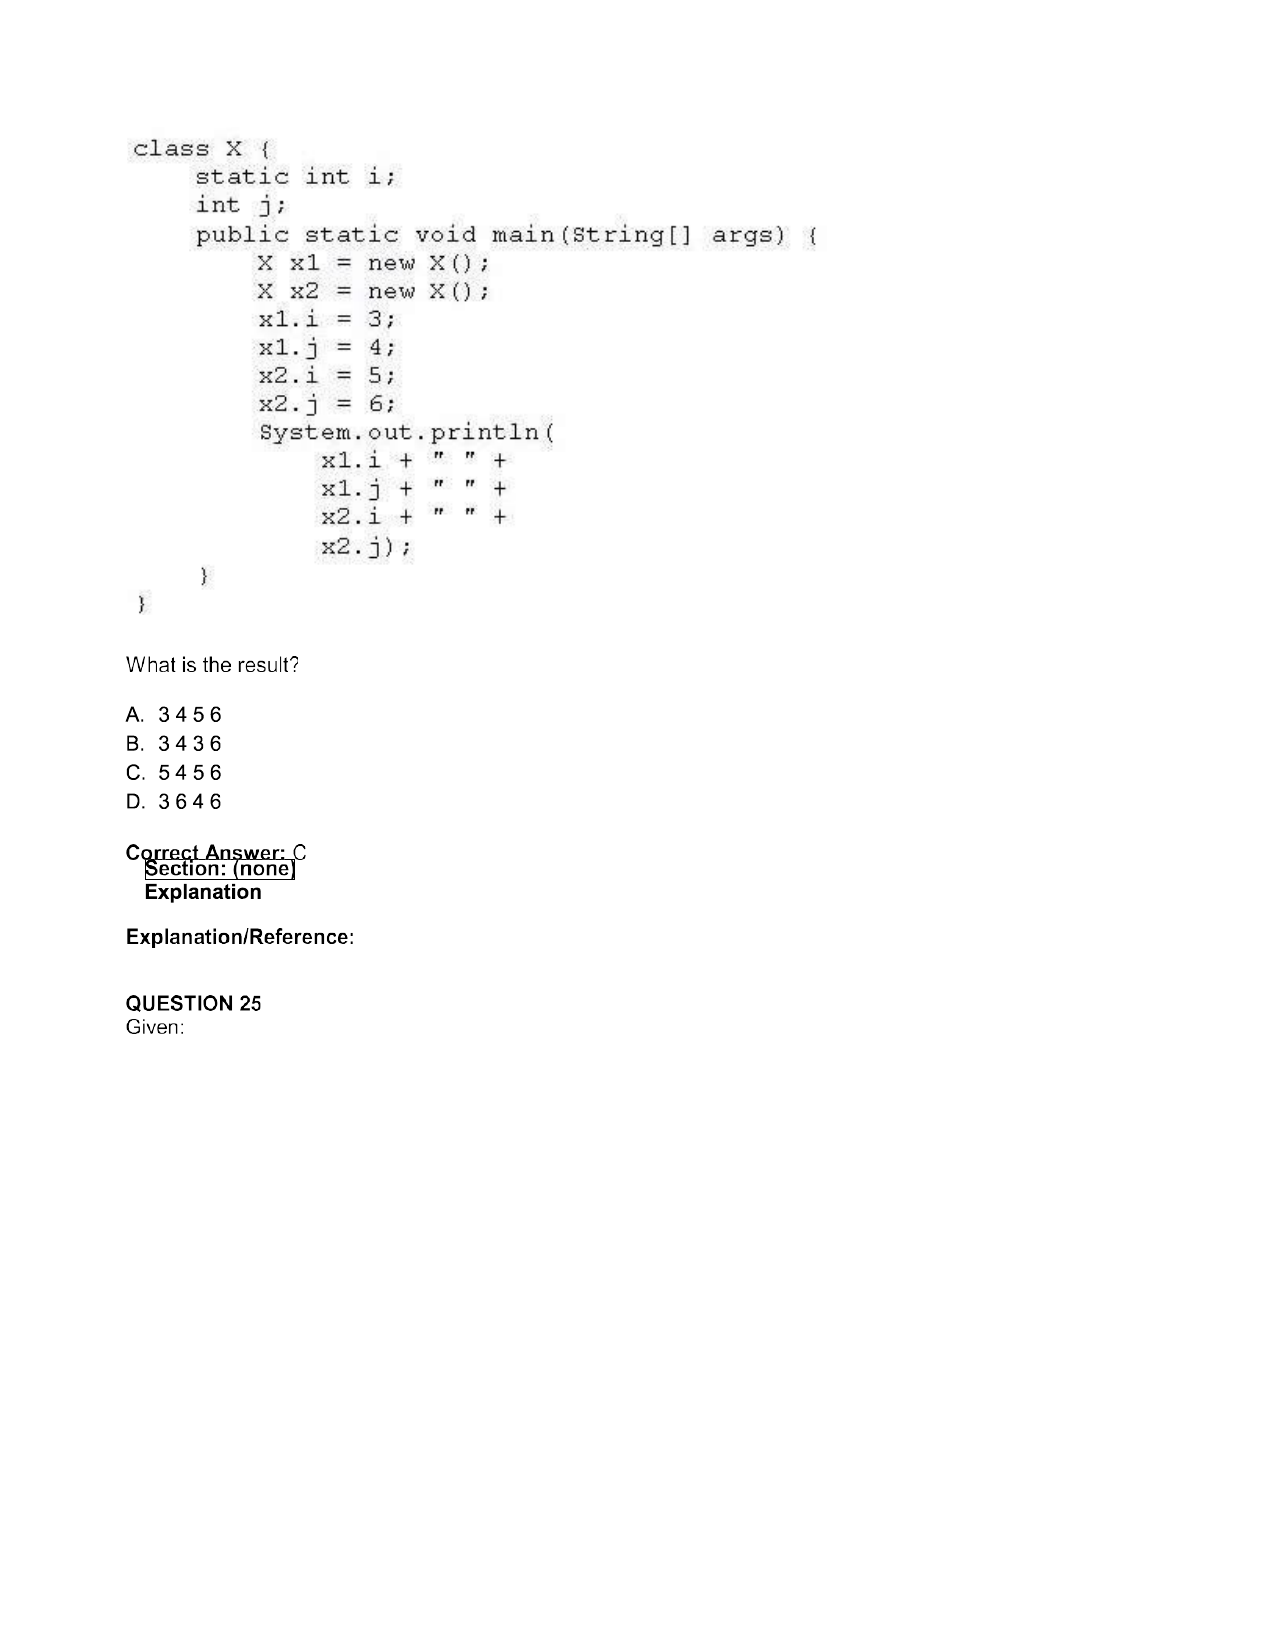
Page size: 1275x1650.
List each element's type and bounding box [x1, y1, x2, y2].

picture [126, 656, 298, 672]
picture [126, 995, 261, 1034]
picture [127, 928, 353, 948]
picture [126, 844, 306, 879]
picture [127, 127, 828, 615]
